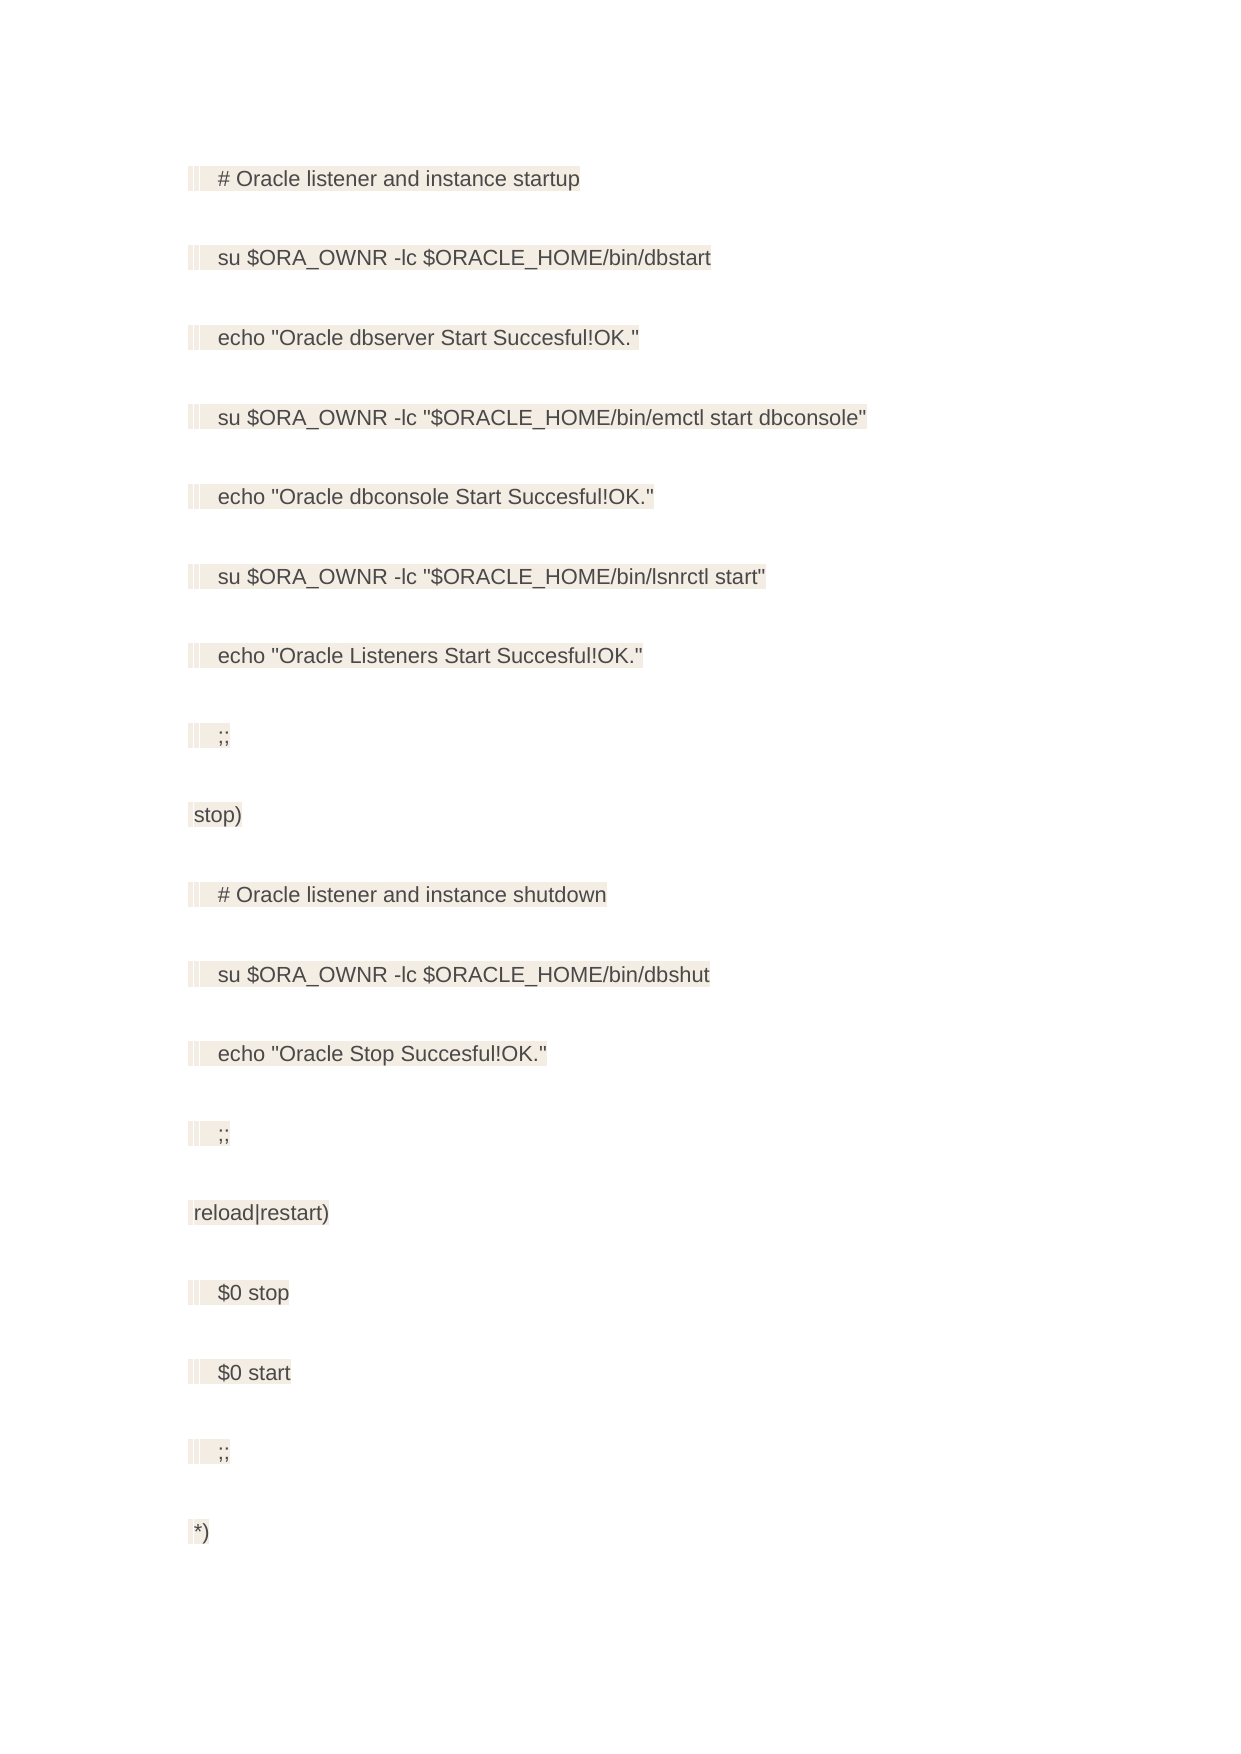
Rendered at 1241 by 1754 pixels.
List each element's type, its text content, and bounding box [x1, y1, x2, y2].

text ;; [187, 1117, 1053, 1149]
text # Oracle listener and instance shutdown [187, 878, 1053, 911]
text su $ORA_OWNR -lc $ORACLE_HOME/bin/dbstart [187, 242, 1053, 274]
text su $ORA_OWNR -lc "$ORACLE_HOME/bin/lsnrctl start" [187, 560, 1053, 592]
text echo "Oracle dbconsole Start Succesful!OK." [187, 480, 1053, 513]
text ;; [187, 1435, 1053, 1468]
text $0 stop [187, 1276, 1053, 1309]
text reload|restart) [187, 1197, 1053, 1229]
text *) [187, 1515, 1053, 1547]
text su $ORA_OWNR -lc $ORACLE_HOME/bin/dbshut [187, 958, 1053, 990]
text echo "Oracle dbserver Start Succesful!OK." [187, 321, 1053, 354]
text # Oracle listener and instance startup [187, 162, 1053, 194]
text echo "Oracle Stop Succesful!OK." [187, 1037, 1053, 1070]
text ;; [187, 719, 1053, 752]
text echo "Oracle Listeners Start Succesful!OK." [187, 639, 1053, 672]
text su $ORA_OWNR -lc "$ORACLE_HOME/bin/emctl start dbconsole" [187, 401, 1053, 433]
text $0 start [187, 1356, 1053, 1388]
text stop) [187, 799, 1053, 831]
